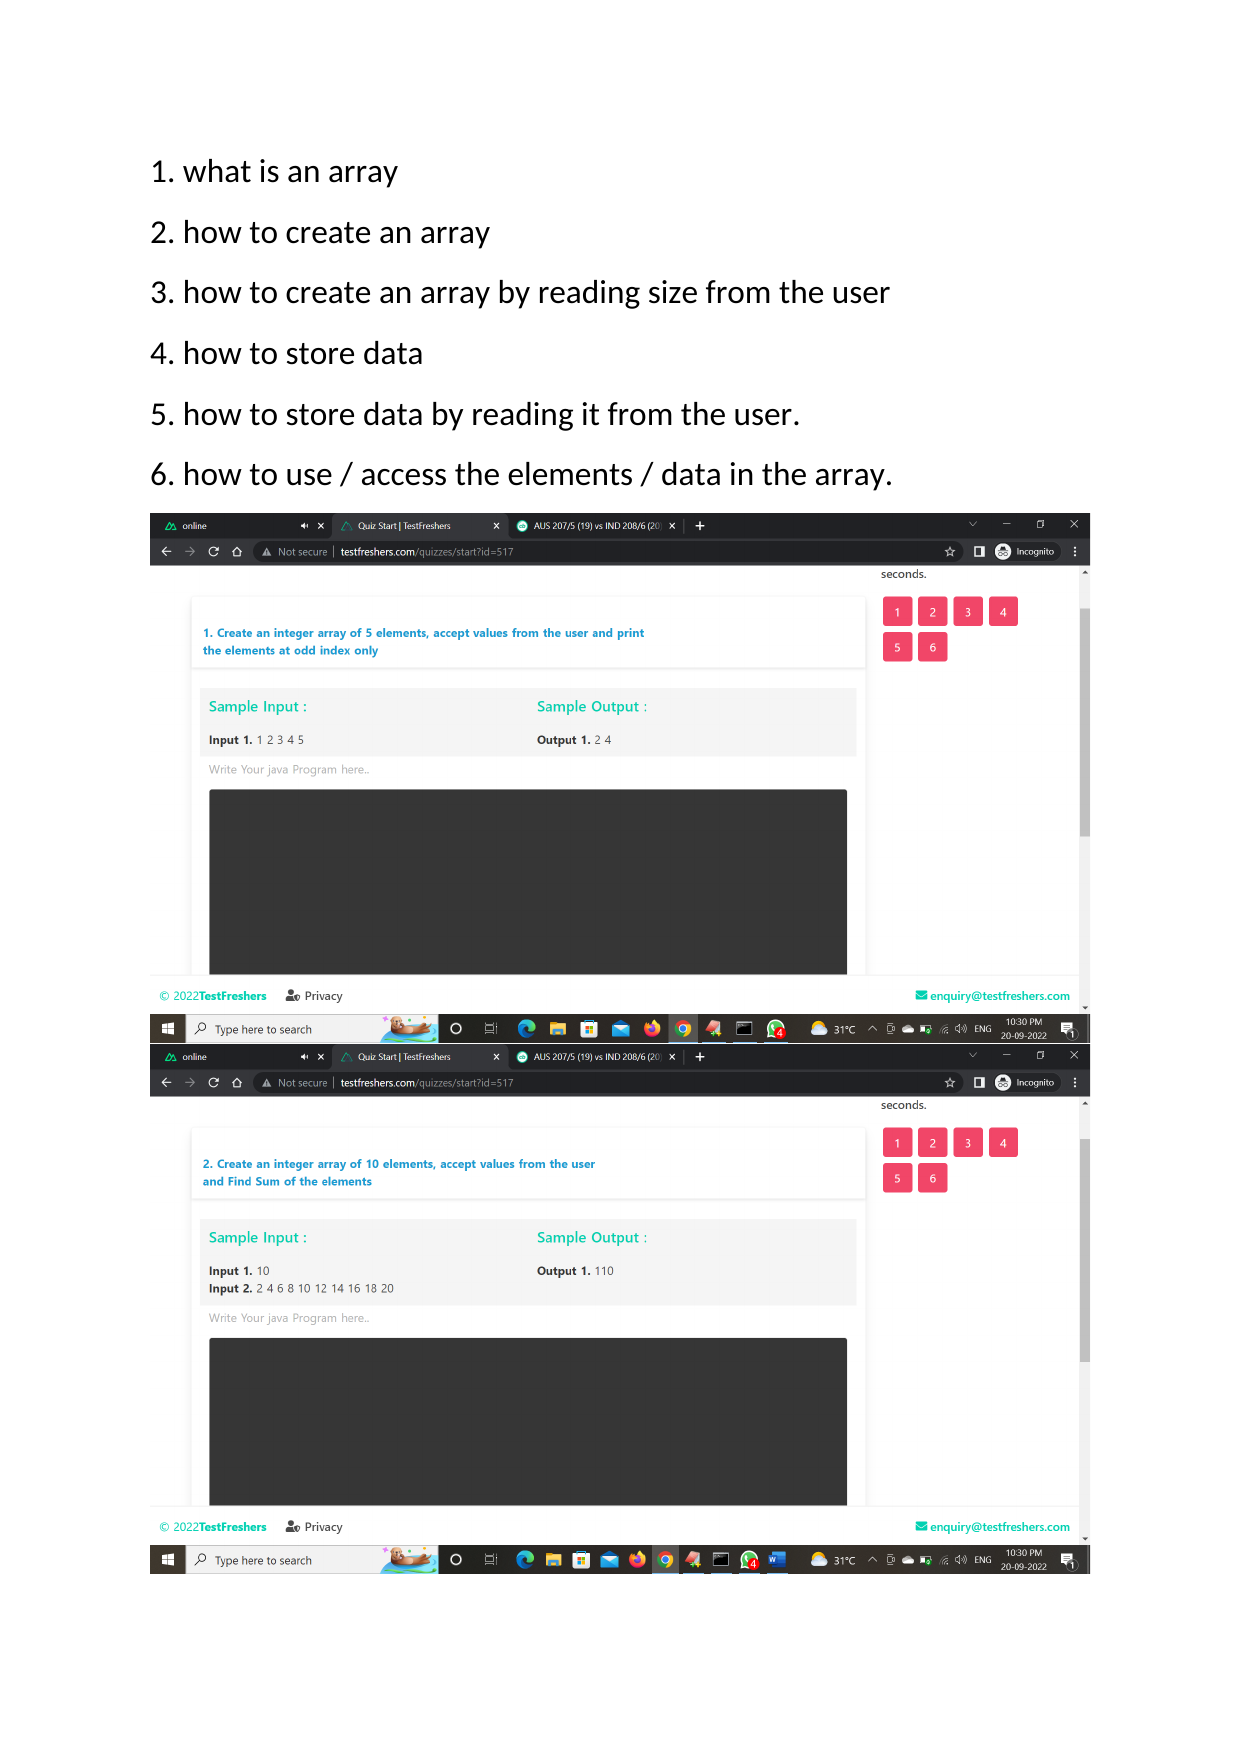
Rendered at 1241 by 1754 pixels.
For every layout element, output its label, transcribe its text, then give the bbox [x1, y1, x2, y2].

text 3. how to create an array by reading size from the user [150, 271, 1090, 312]
text 1. what is an array [150, 150, 1090, 191]
picture [150, 513, 1091, 1043]
text 4. how to store data [150, 332, 1090, 373]
picture [150, 1044, 1091, 1574]
text 5. how to store data by reading it from the user. [150, 392, 1090, 433]
text 6. how to use / access the elements / data in the array. [150, 453, 1090, 494]
text 2. how to create an array [150, 211, 1090, 251]
